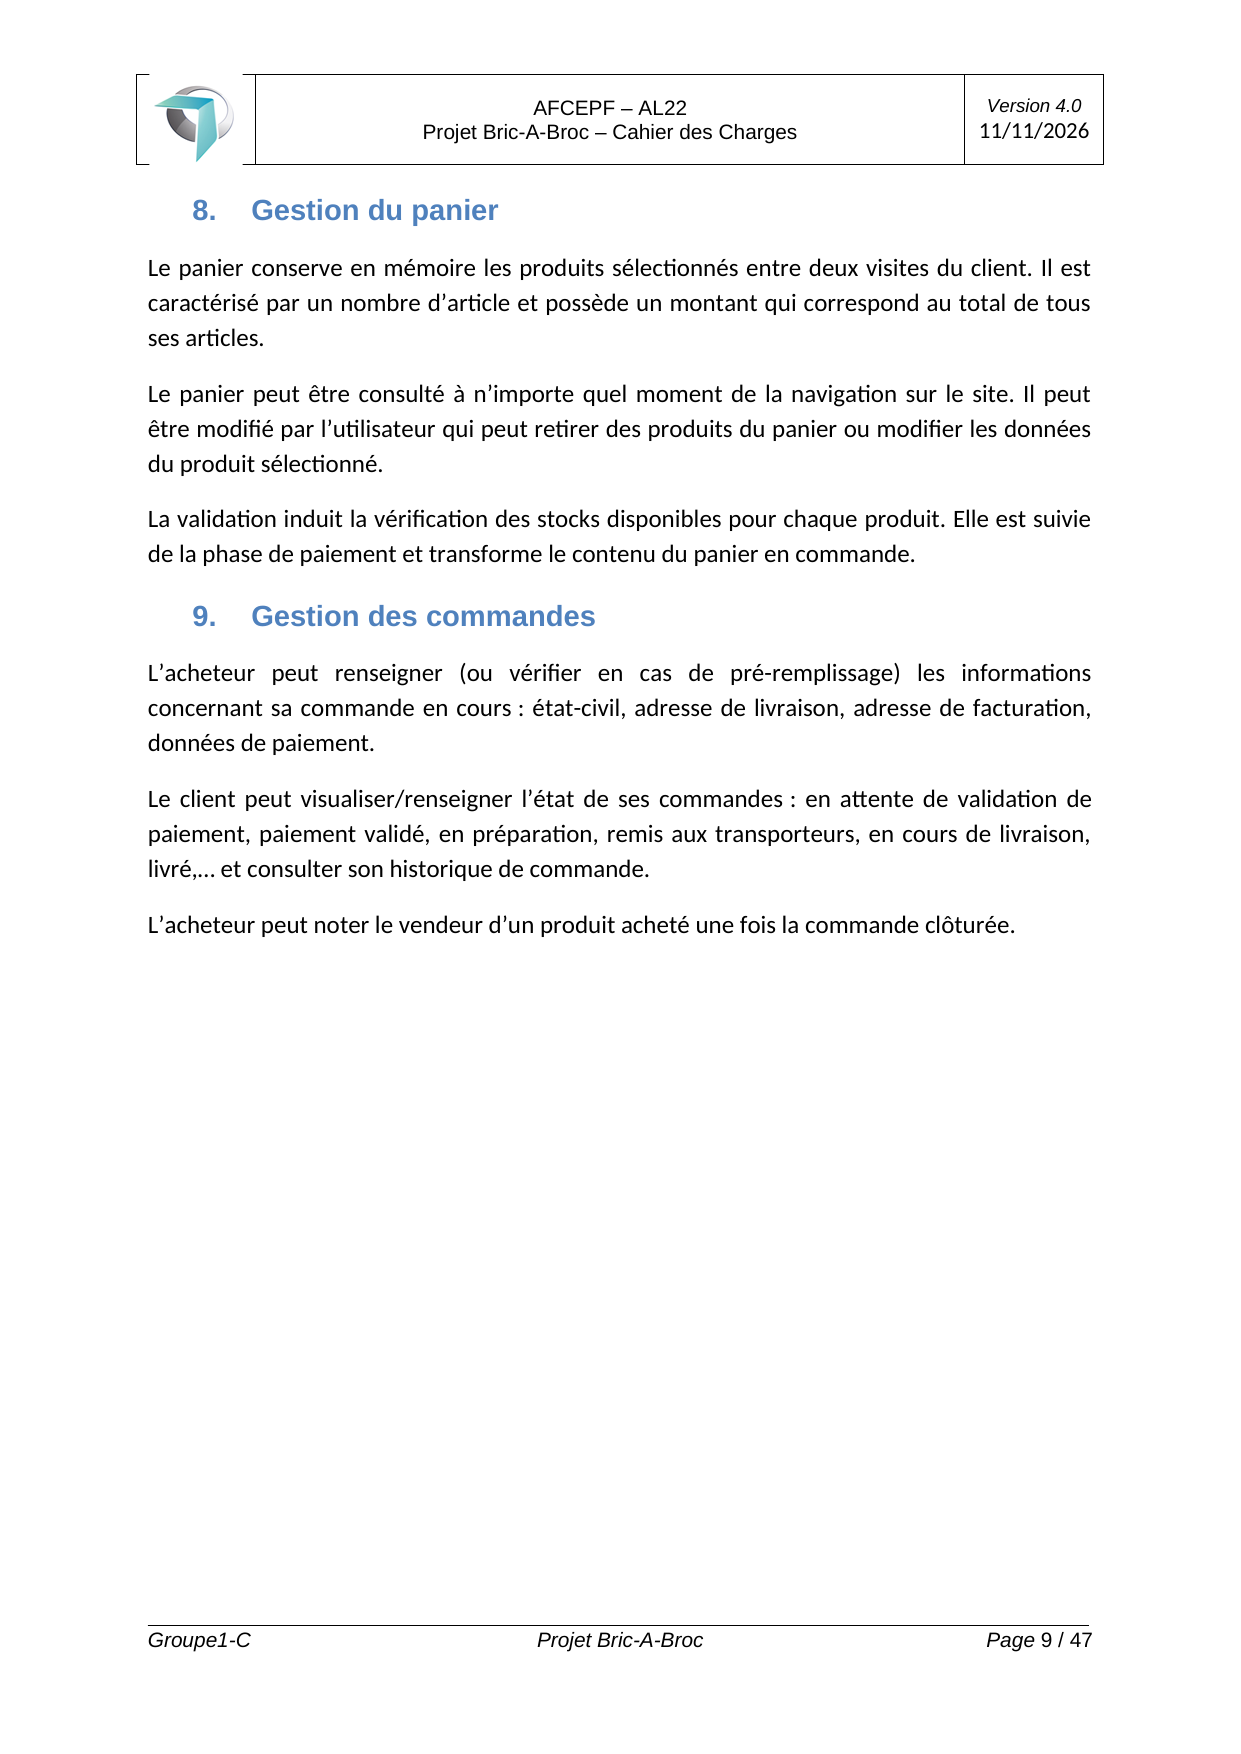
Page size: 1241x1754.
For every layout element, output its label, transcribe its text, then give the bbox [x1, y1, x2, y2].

text Le panier conserve en mémoire les produits sélectionnés entre deux visites du client. Il est caractérisé par un nombre d’article et possède un montant qui correspond au total de tous ses articles. [148, 252, 1093, 352]
text La validation induit la vérification des stocks disponibles pour chaque produit. Elle est suivie de la phase de paiement et transforme le contenu du panier en commande. [148, 504, 1093, 569]
subtitle Gestion du panier [192, 193, 989, 227]
subtitle Gestion des commandes [192, 599, 989, 632]
text Le client peut visualiser/renseigner l’état de ses commandes : en attente de validation de paiement, paiement validé, en préparation, remis aux transporteurs, en cours de livraison, livré,… et consulter son historique de commande. [148, 783, 1093, 883]
picture [149, 74, 243, 165]
text Le panier peut être consulté à n’importe quel moment de la navigation sur le site. Il peut être modifié par l’utilisateur qui peut retirer des produits du panier ou modifier les données du produit sélectionné. [148, 378, 1093, 478]
text L’acheteur peut renseigner (ou vérifier en cas de pré-remplissage) les informations concernant sa commande en cours : état-civil, adresse de livraison, adresse de facturation, données de paiement. [148, 657, 1093, 758]
text L’acheteur peut noter le vendeur d’un produit acheté une fois la commande clôturée. [148, 909, 1093, 939]
